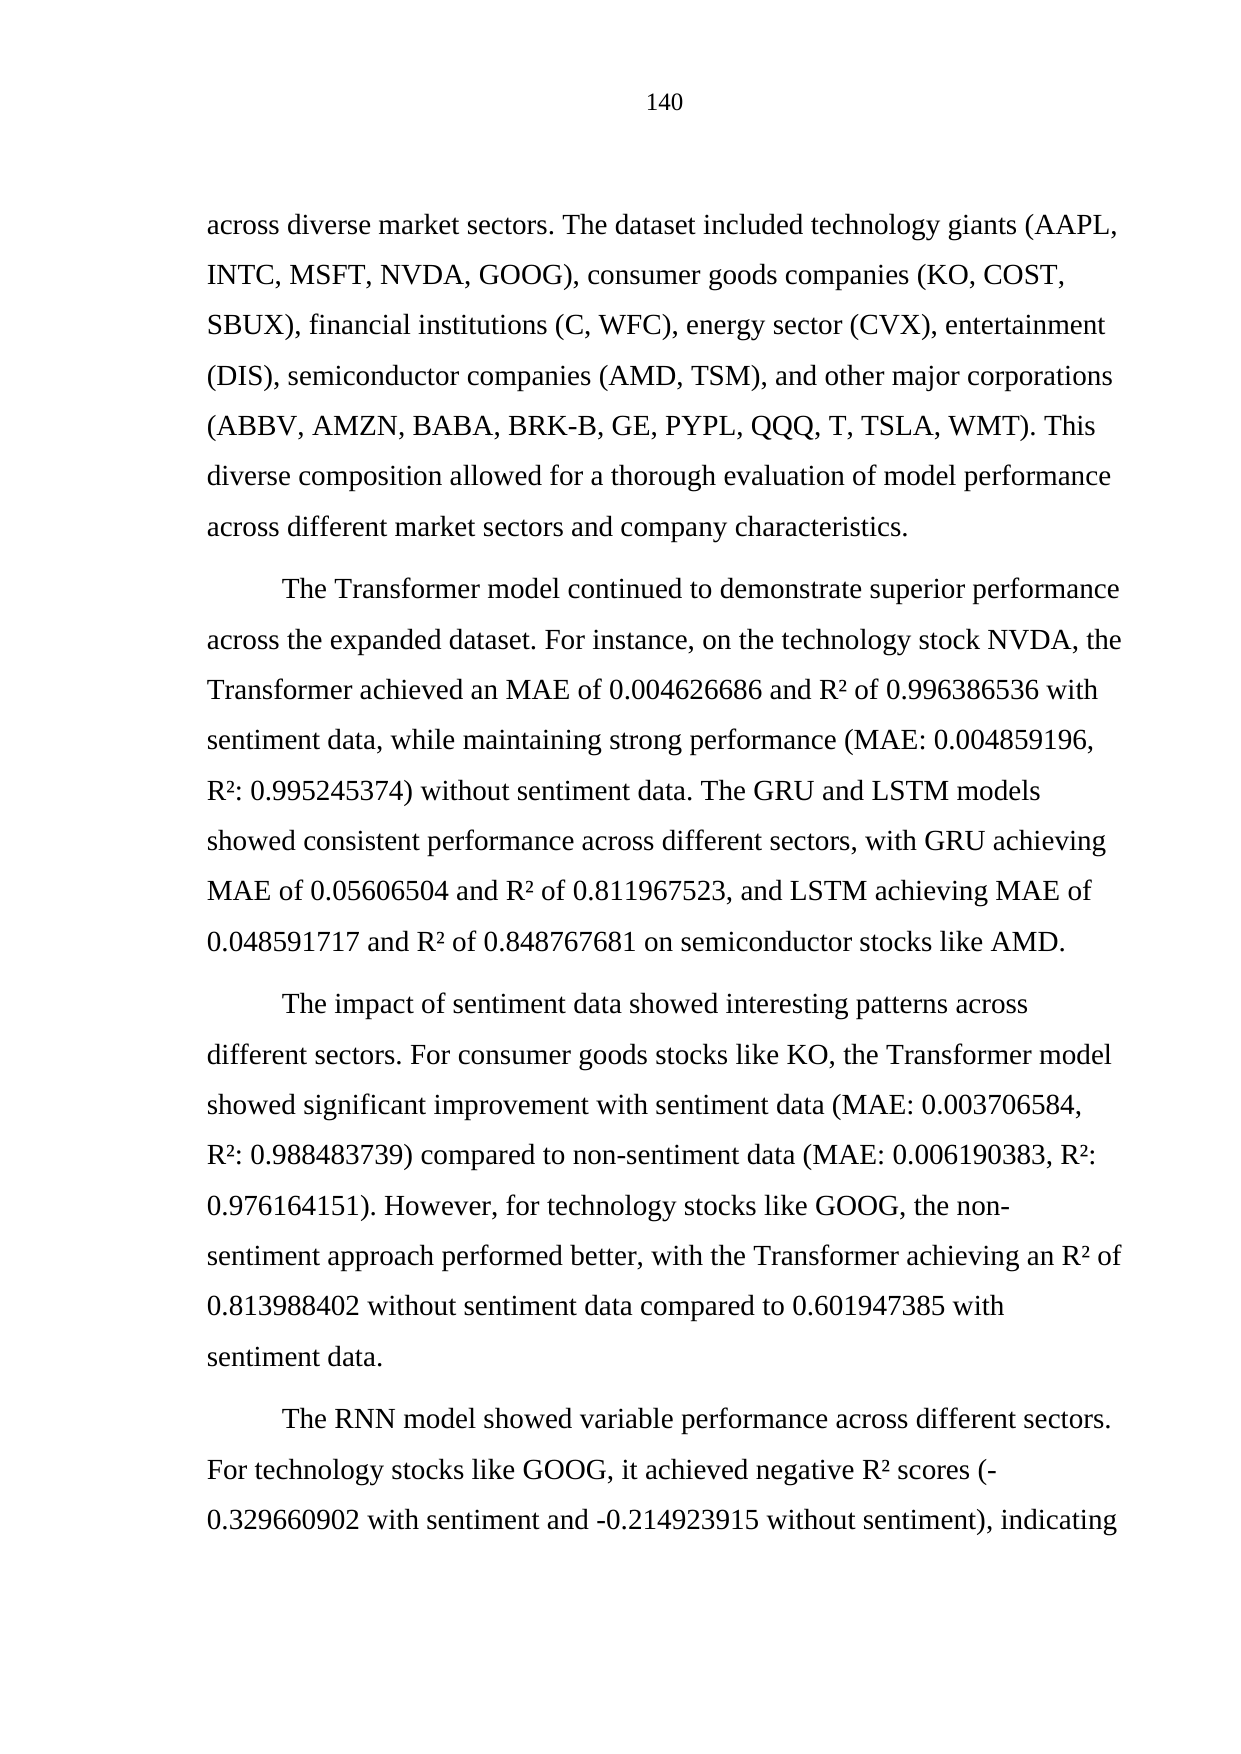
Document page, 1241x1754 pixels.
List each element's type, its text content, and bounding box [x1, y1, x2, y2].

text The impact of sentiment data showed interesting patterns across different sectors. For consumer goods stocks like KO, the Transformer model showed significant improvement with sentiment data (MAE: 0.003706584, R²: 0.988483739) compared to non-sentiment data (MAE: 0.006190383, R²: 0.976164151). However, for technology stocks like GOOG, the non-sentiment approach performed better, with the Transformer achieving an R² of 0.813988402 without sentiment data compared to 0.601947385 with sentiment data. [207, 986, 1122, 1372]
text The Transformer model continued to demonstrate superior performance across the expanded dataset. For instance, on the technology stock NVDA, the Transformer achieved an MAE of 0.004626686 and R² of 0.996386536 with sentiment data, while maintaining strong performance (MAE: 0.004859196, R²: 0.995245374) without sentiment data. The GRU and LSTM models showed consistent performance across different sectors, with GRU achieving MAE of 0.05606504 and R² of 0.811967523, and LSTM achieving MAE of 0.048591717 and R² of 0.848767681 on semiconductor stocks like AMD. [207, 571, 1122, 957]
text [207, 1401, 1122, 1536]
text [207, 207, 1122, 542]
